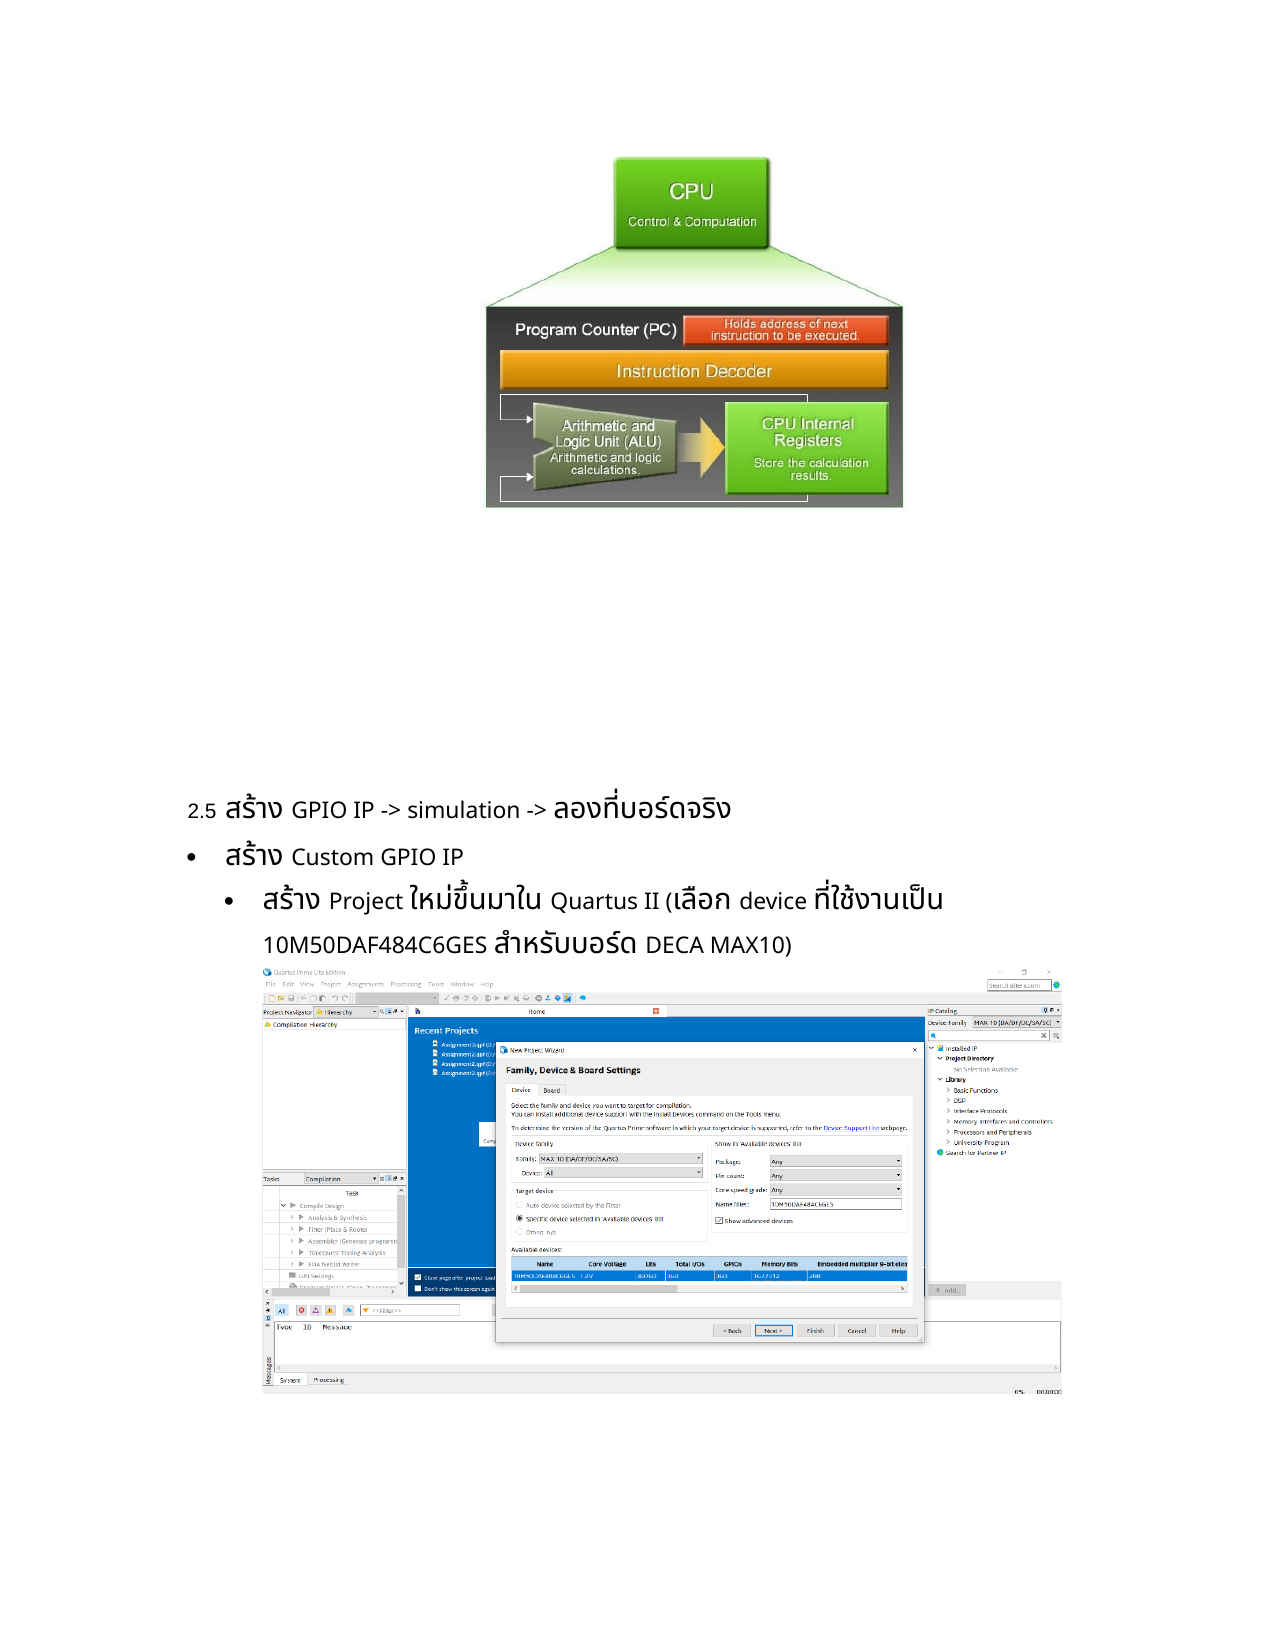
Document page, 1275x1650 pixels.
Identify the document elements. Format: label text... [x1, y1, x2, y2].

picture [479, 150, 909, 516]
list สร้าง Custom GPIO IP [187, 835, 1125, 879]
list สร้าง Project ใหม่ขึ้นมาใน Quartus II (เลือก device ที่ใช้งานเป็น 10M50DAF484C6GES สำหรับบอร์ด DECA MAX10) [225, 879, 1125, 967]
picture [262, 966, 1062, 1394]
list สร้าง GPIO IP -> simulation -> ลองที่บอร์ดจริง [187, 787, 1125, 831]
